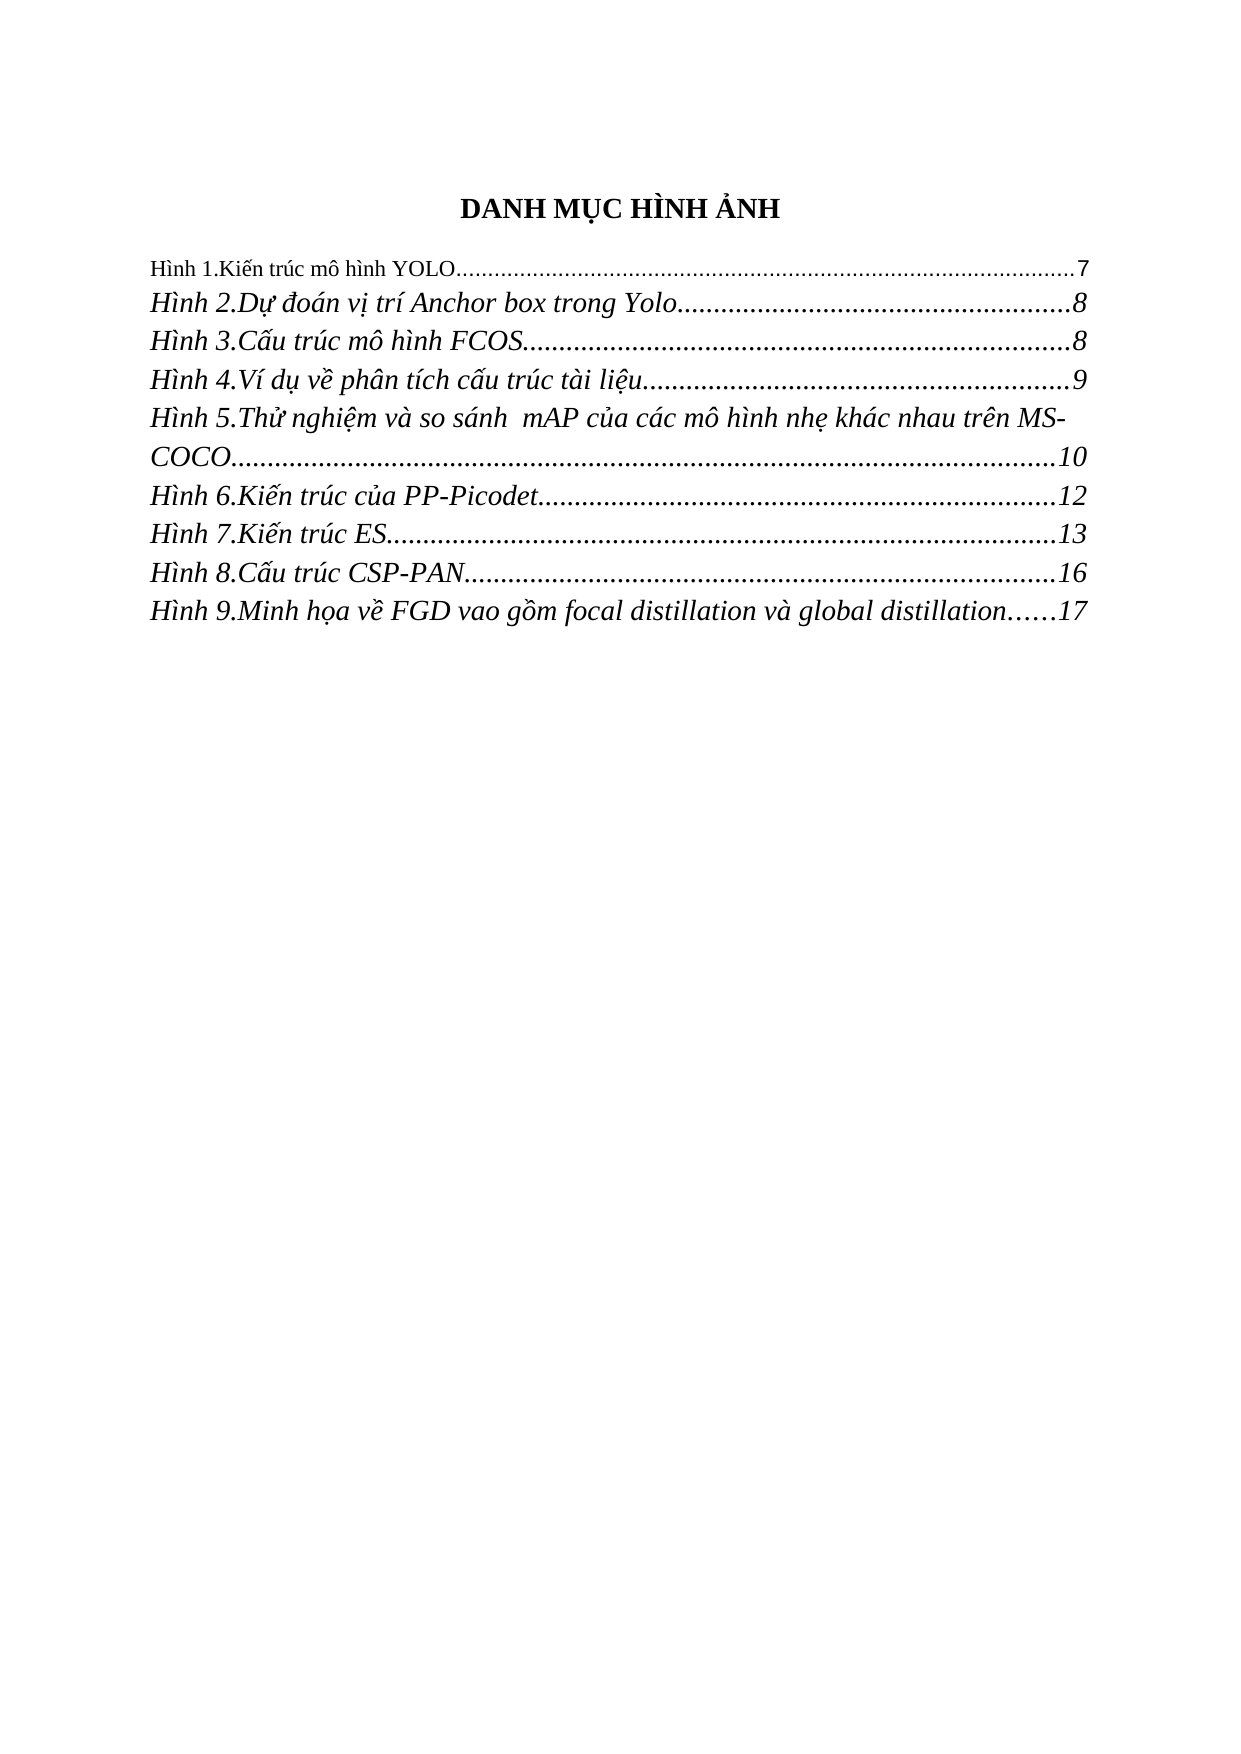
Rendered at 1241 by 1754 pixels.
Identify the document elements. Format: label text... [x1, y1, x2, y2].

text Hình 8.Cấu trúc CSP-PAN 16 [150, 555, 1090, 588]
text Hình 6.Kiến trúc của PP-Picodet 12 [150, 478, 1090, 511]
text Hình 2.Dự đoán vị trí Anchor box trong Yolo 8 [150, 285, 1090, 318]
text Hình 3.Cấu trúc mô hình FCOS 8 [150, 323, 1090, 357]
text Hình 1.Kiến trúc mô hình YOLO 7 [150, 254, 1090, 281]
text Hình 4.Ví dụ về phân tích cấu trúc tài liệu 9 [150, 362, 1090, 396]
text Hình 5.Thử nghiệm và so sánh mAP của các mô hình nhẹ khác nhau trên MS-COCO 10 [150, 401, 1090, 473]
text Hình 7.Kiến trúc ES 13 [150, 516, 1090, 550]
text Hình 9.Minh họa về FGD vao gồm focal distillation và global distillation 17 [150, 593, 1090, 627]
subtitle DANH MỤC HÌNH ẢNH [150, 192, 1090, 225]
